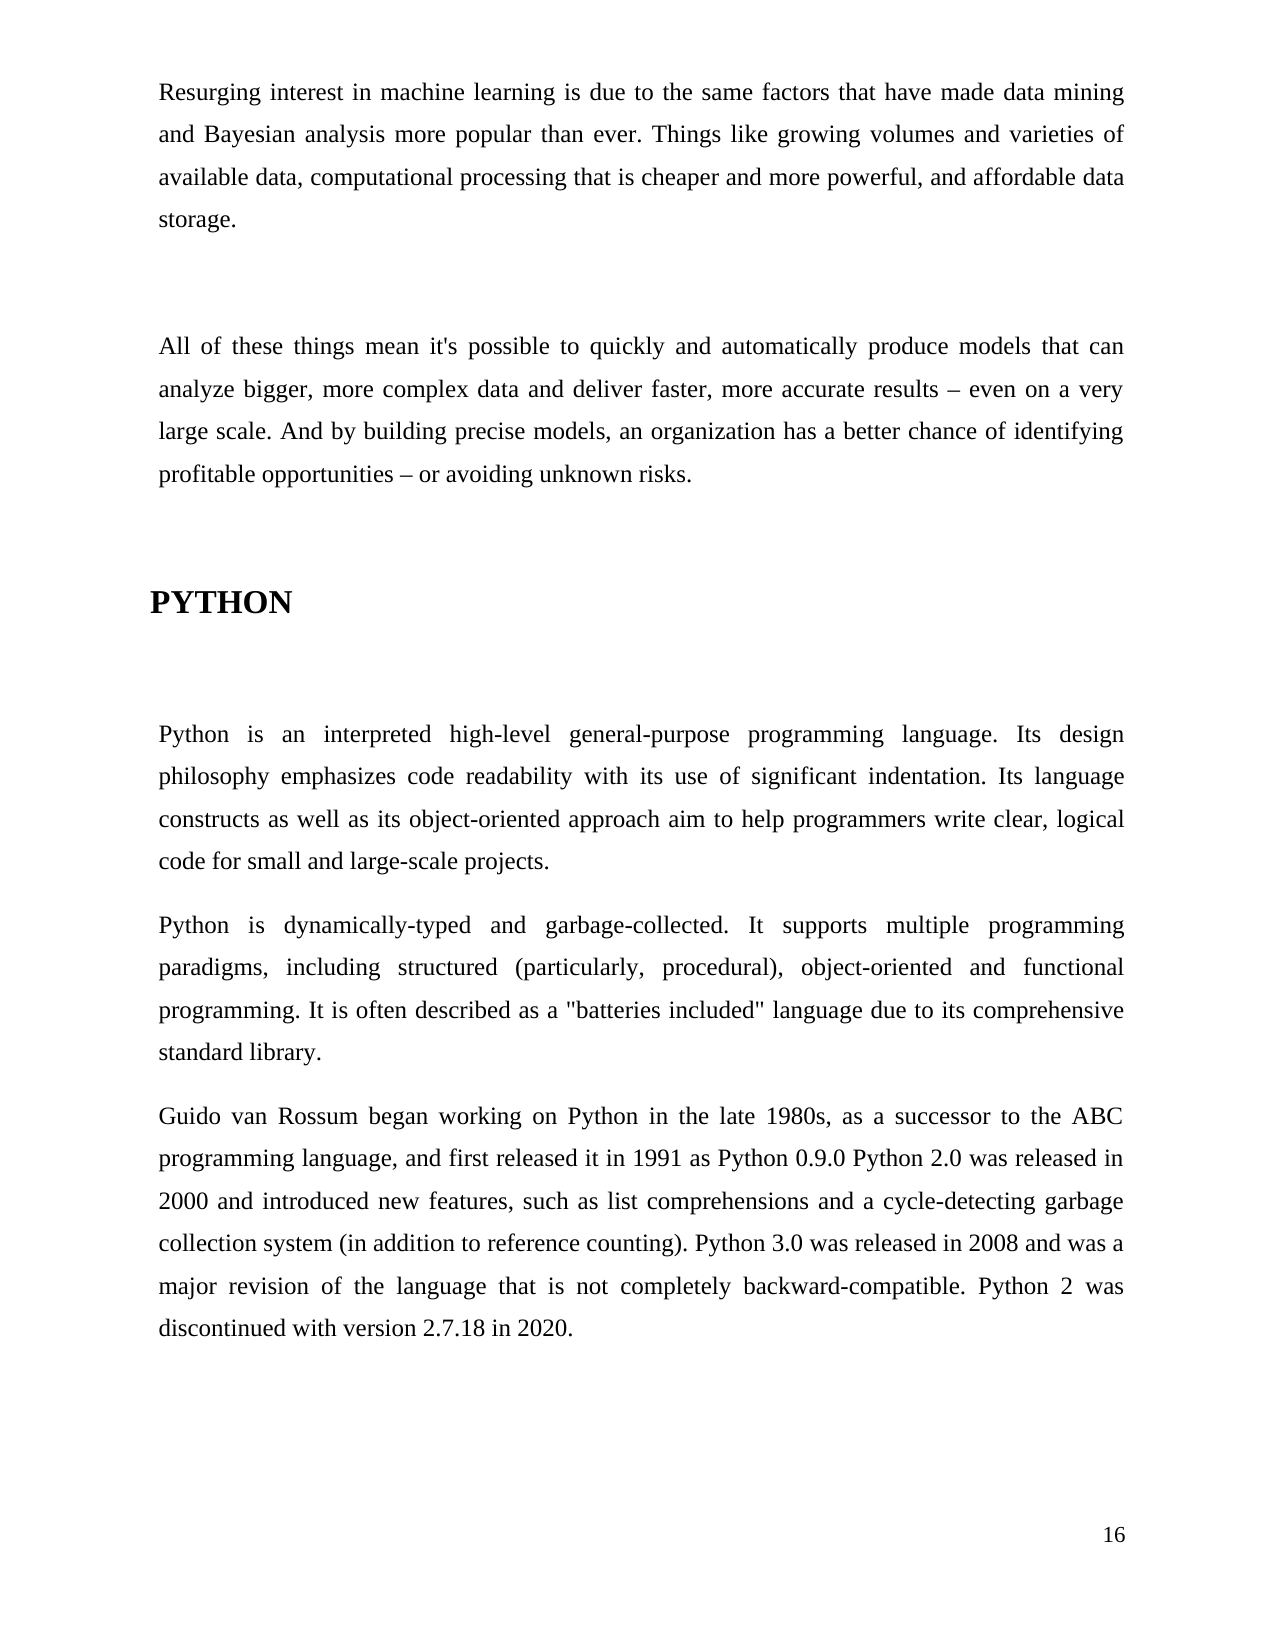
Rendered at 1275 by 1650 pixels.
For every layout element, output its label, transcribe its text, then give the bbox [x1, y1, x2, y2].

text Python is dynamically-typed and garbage-collected. It supports multiple programming paradigms, including structured (particularly, procedural), object-oriented and functional programming. It is often described as a "batteries included" language due to its comprehensive standard library. [158, 910, 1125, 1066]
text Python is an interpreted high-level general-purpose programming language. Its design philosophy emphasizes code readability with its use of significant indentation. Its language constructs as well as its object-oriented approach aim to help programmers write clear, logical code for small and large-scale projects. [158, 719, 1125, 875]
text Resurging interest in machine learning is due to the same factors that have made data mining and Bayesian analysis more popular than ever. Things like growing volumes and varieties of available data, computational processing that is cheaper and more powerful, and affordable data storage. [158, 77, 1125, 233]
subtitle PYTHON [150, 583, 1221, 622]
text Guido van Rossum began working on Python in the late 1980s, as a successor to the ABC programming language, and first released it in 1991 as Python 0.9.0 Python 2.0 was released in 2000 and introduced new features, such as list comprehensions and a cycle-detecting garbage collection system (in addition to reference counting). Python 3.0 was released in 2008 and was a major revision of the language that is not completely backward-compatible. Python 2 was discontinued with version 2.7.18 in 2020. [158, 1101, 1125, 1342]
text All of these things mean it's possible to quickly and automatically produce models that can analyze bigger, more complex data and deliver faster, more accurate results – even on a very large scale. And by building precise models, an organization has a better chance of identifying profitable opportunities – or avoiding unknown risks. [158, 331, 1125, 488]
